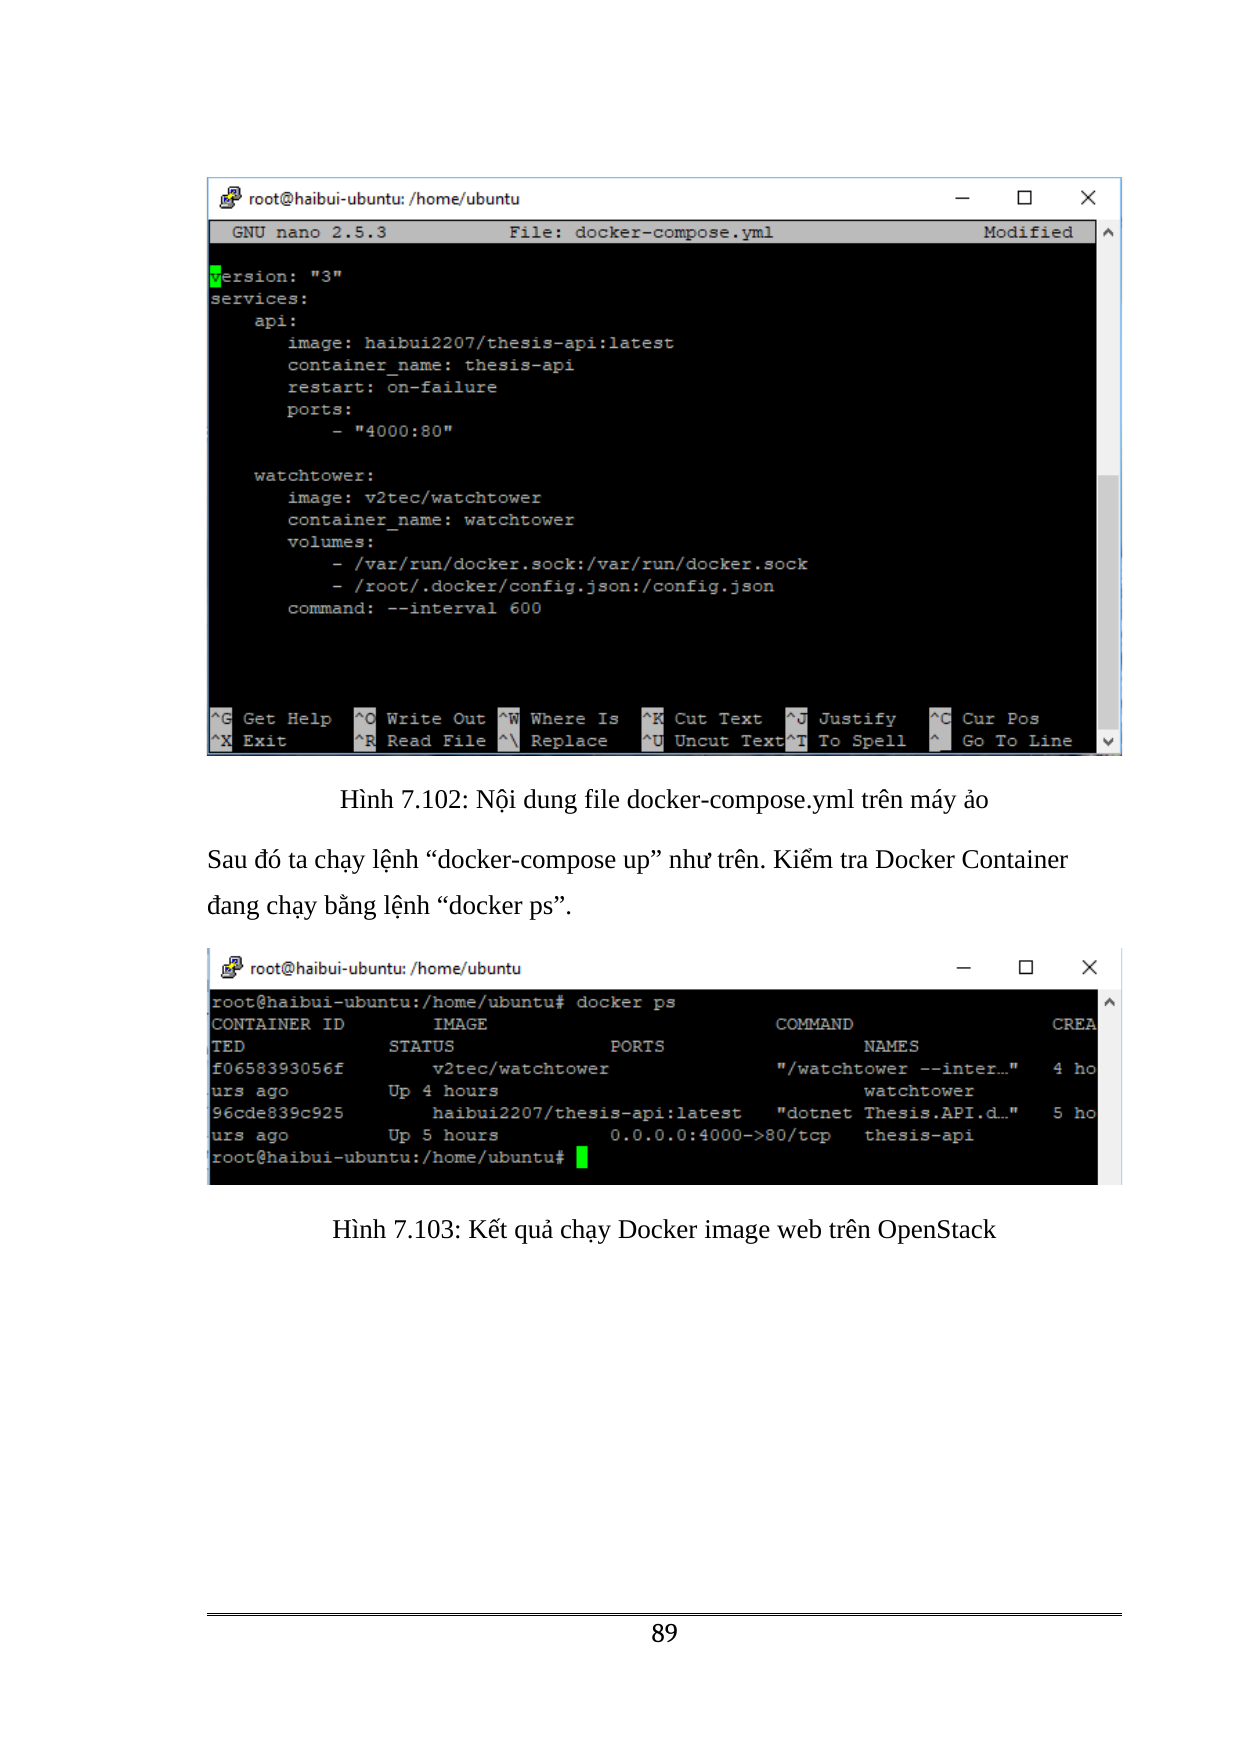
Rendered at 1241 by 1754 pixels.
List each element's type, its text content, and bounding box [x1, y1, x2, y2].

picture [206, 177, 1123, 756]
picture [206, 948, 1123, 1185]
text Sau đó ta chạy lệnh “docker-compose up” như trên. Kiểm tra Docker Container đang chạy bằng lệnh “docker ps”. [207, 843, 1122, 921]
